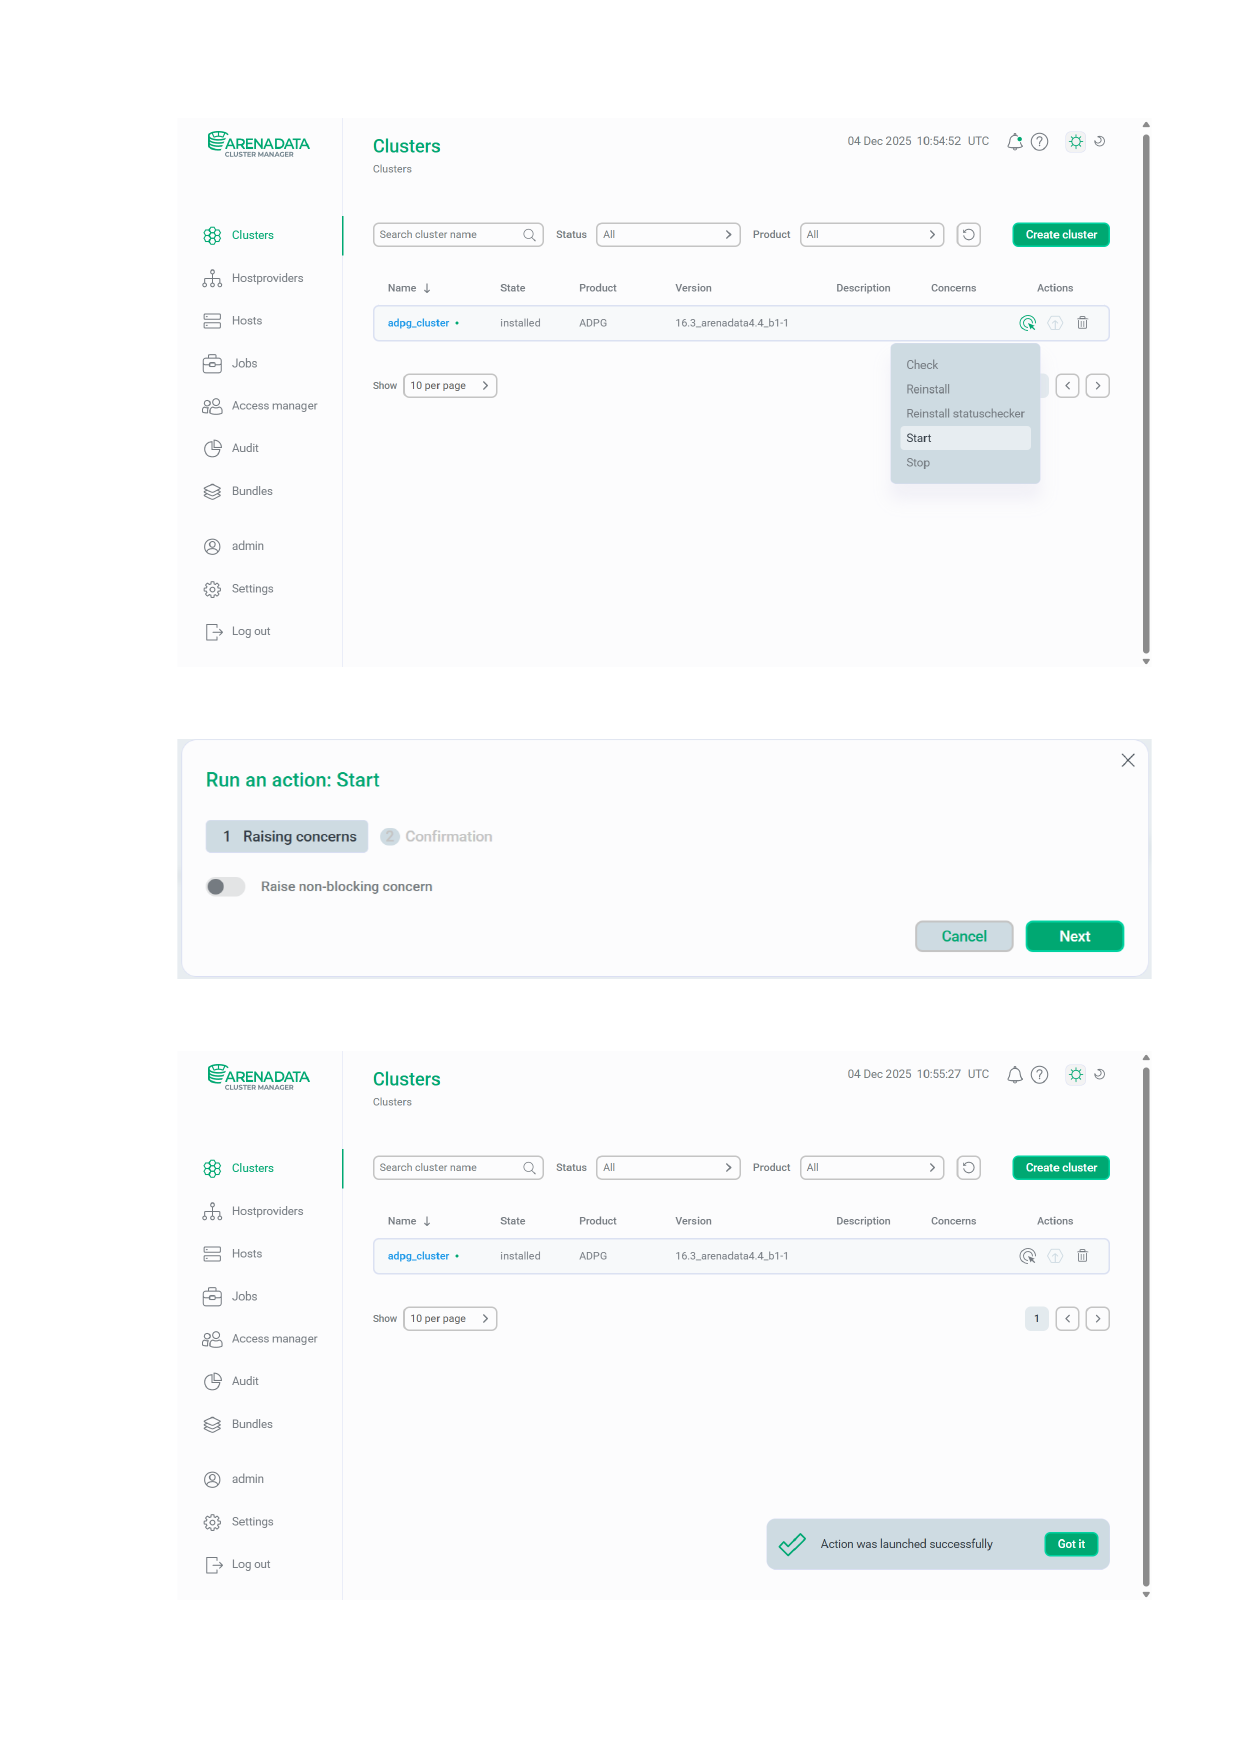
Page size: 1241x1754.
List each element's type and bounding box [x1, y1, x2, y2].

picture [177, 1051, 1152, 1600]
picture [177, 739, 1152, 979]
picture [177, 118, 1152, 667]
